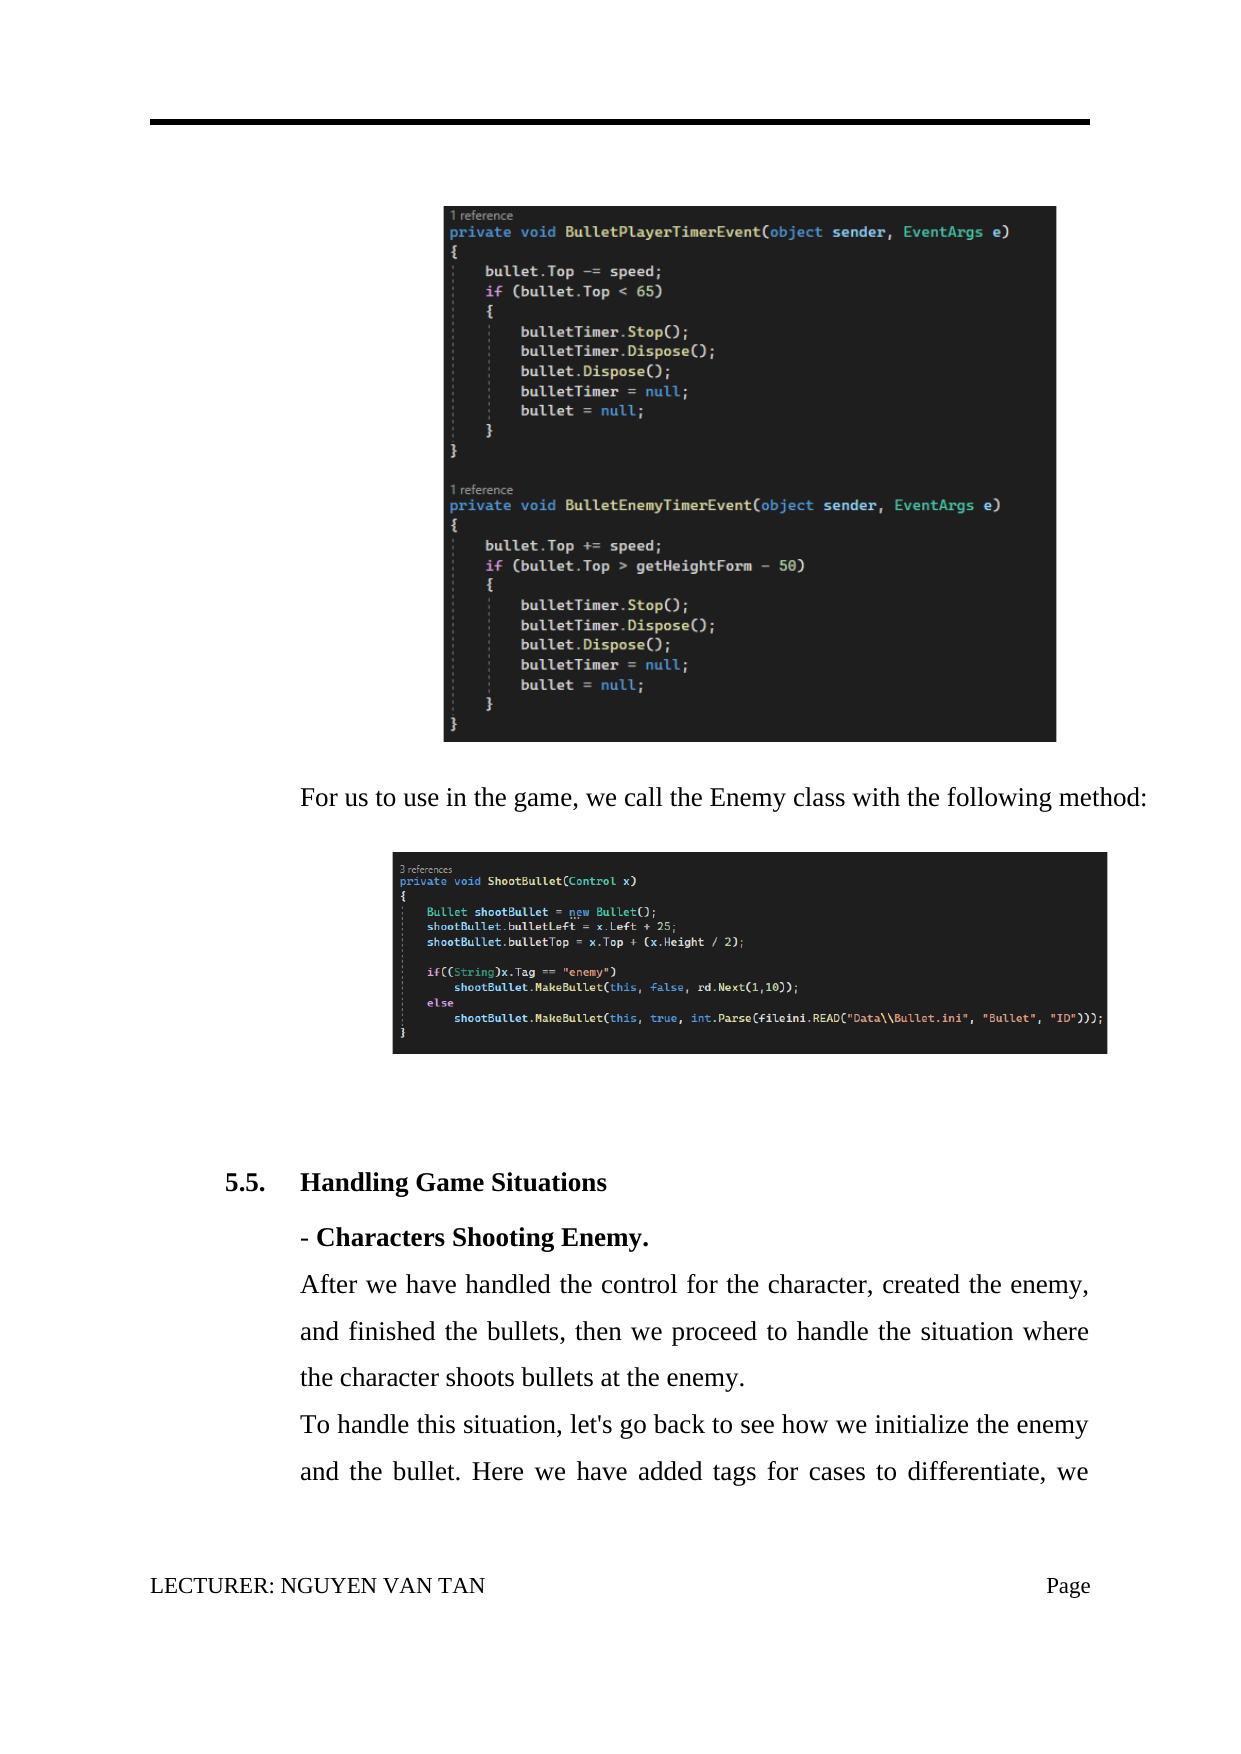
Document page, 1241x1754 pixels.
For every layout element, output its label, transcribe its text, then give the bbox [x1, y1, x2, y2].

text For us to use in the game, we call the Enemy class with the following method: [300, 781, 1200, 812]
text - Characters Shooting Enemy. [300, 1221, 1090, 1253]
subtitle 5.5. Handling Game Situations [225, 1166, 1090, 1198]
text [300, 1408, 1090, 1486]
picture [443, 206, 1057, 742]
picture [392, 852, 1108, 1054]
text After we have handled the control for the character, created the enemy, and finished the bullets, then we proceed to handle the situation where the character shoots bullets at the enemy. [300, 1268, 1090, 1393]
